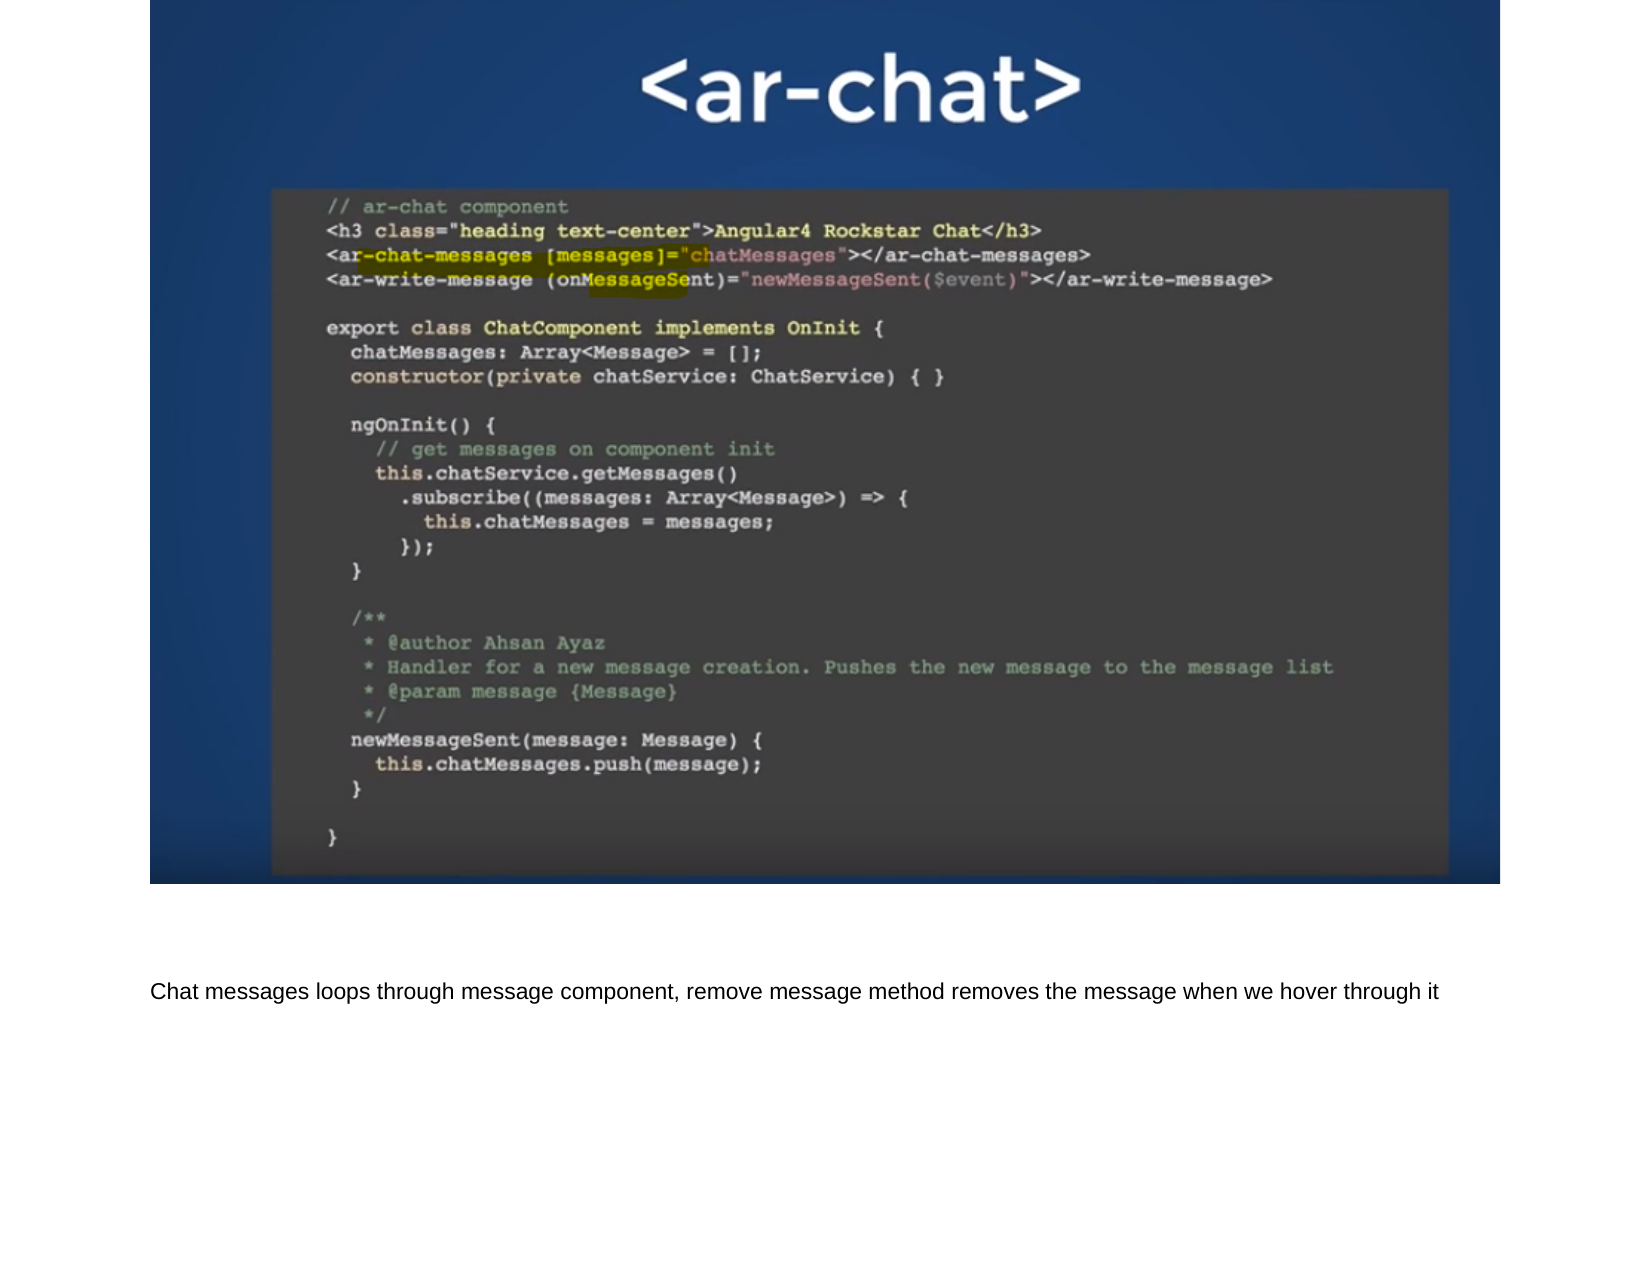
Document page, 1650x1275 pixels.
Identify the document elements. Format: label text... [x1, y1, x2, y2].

text Chat messages loops through message component, remove message method removes the message when we hover through it [150, 978, 1500, 1004]
picture [150, 0, 1500, 884]
